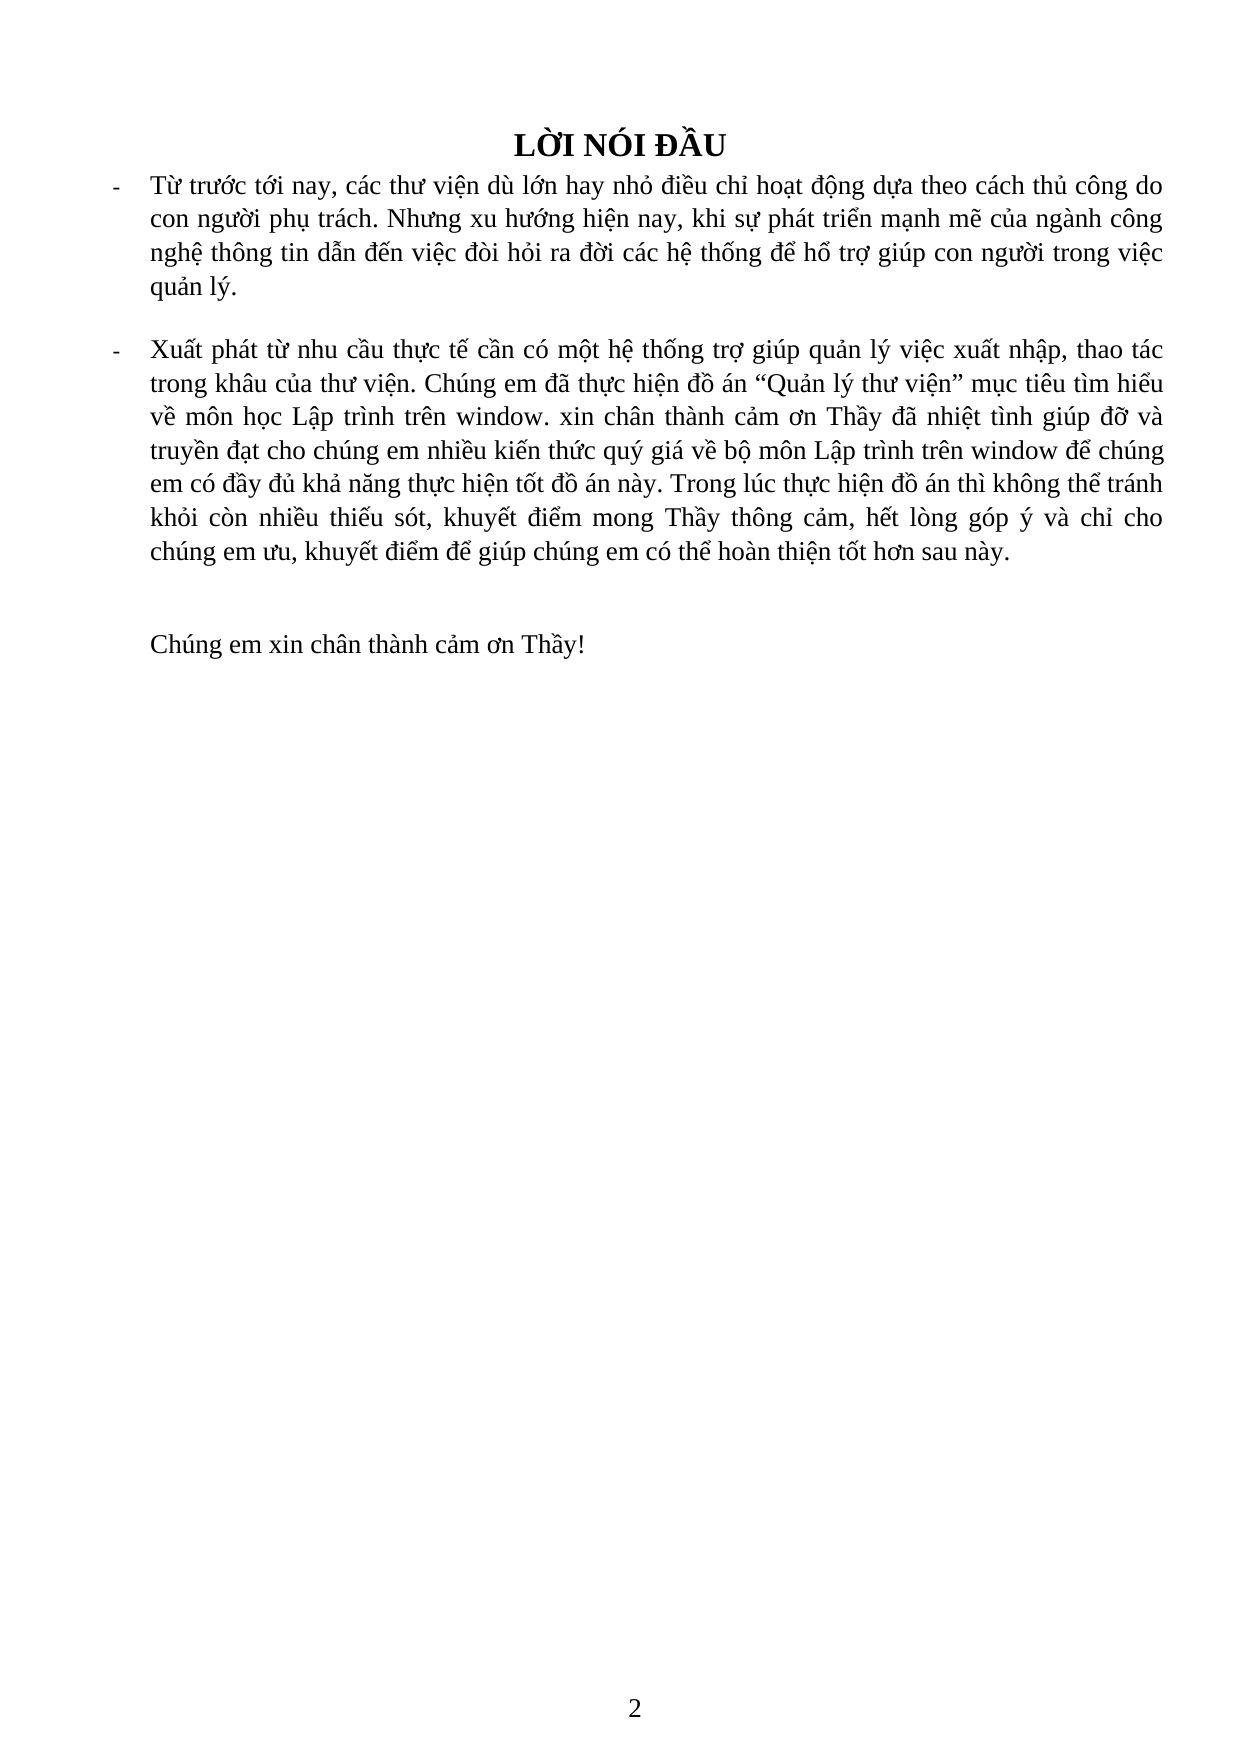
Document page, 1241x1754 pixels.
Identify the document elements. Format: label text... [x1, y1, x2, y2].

list Chúng em xin chân thành cảm ơn Thầy! [150, 629, 1165, 660]
subtitle LỜI NÓI ĐẦU [75, 125, 1165, 163]
list Từ trước tới nay, các thư viện dù lớn hay nhỏ điều chỉ hoạt động dựa theo cách thủ công do con người phụ trách. Nhưng xu hướng hiện nay, khi sự phát triển mạnh mẽ của ngành công nghệ thông tin dẫn đến việc đòi hỏi ra đời các hệ thống để hổ trợ giúp con người trong việc quản lý. [112, 169, 1165, 301]
list Xuất phát từ nhu cầu thực tế cần có một hệ thống trợ giúp quản lý việc xuất nhập, thao tác trong khâu của thư viện. Chúng em đã thực hiện đồ án “Quản lý thư viện” mục tiêu tìm hiểu về môn học Lập trình trên window. xin chân thành cảm ơn Thầy đã nhiệt tình giúp đỡ và truyền đạt cho chúng em nhiều kiến thức quý giá về bộ môn Lập trình trên window để chúng em có đầy đủ khả năng thực hiện tốt đồ án này. Trong lúc thực hiện đồ án thì không thể tránh khỏi còn nhiều thiếu sót, khuyết điểm mong Thầy thông cảm, hết lòng góp ý và chỉ cho chúng em ưu, khuyết điểm để giúp chúng em có thể hoàn thiện tốt hơn sau này. [112, 333, 1165, 566]
